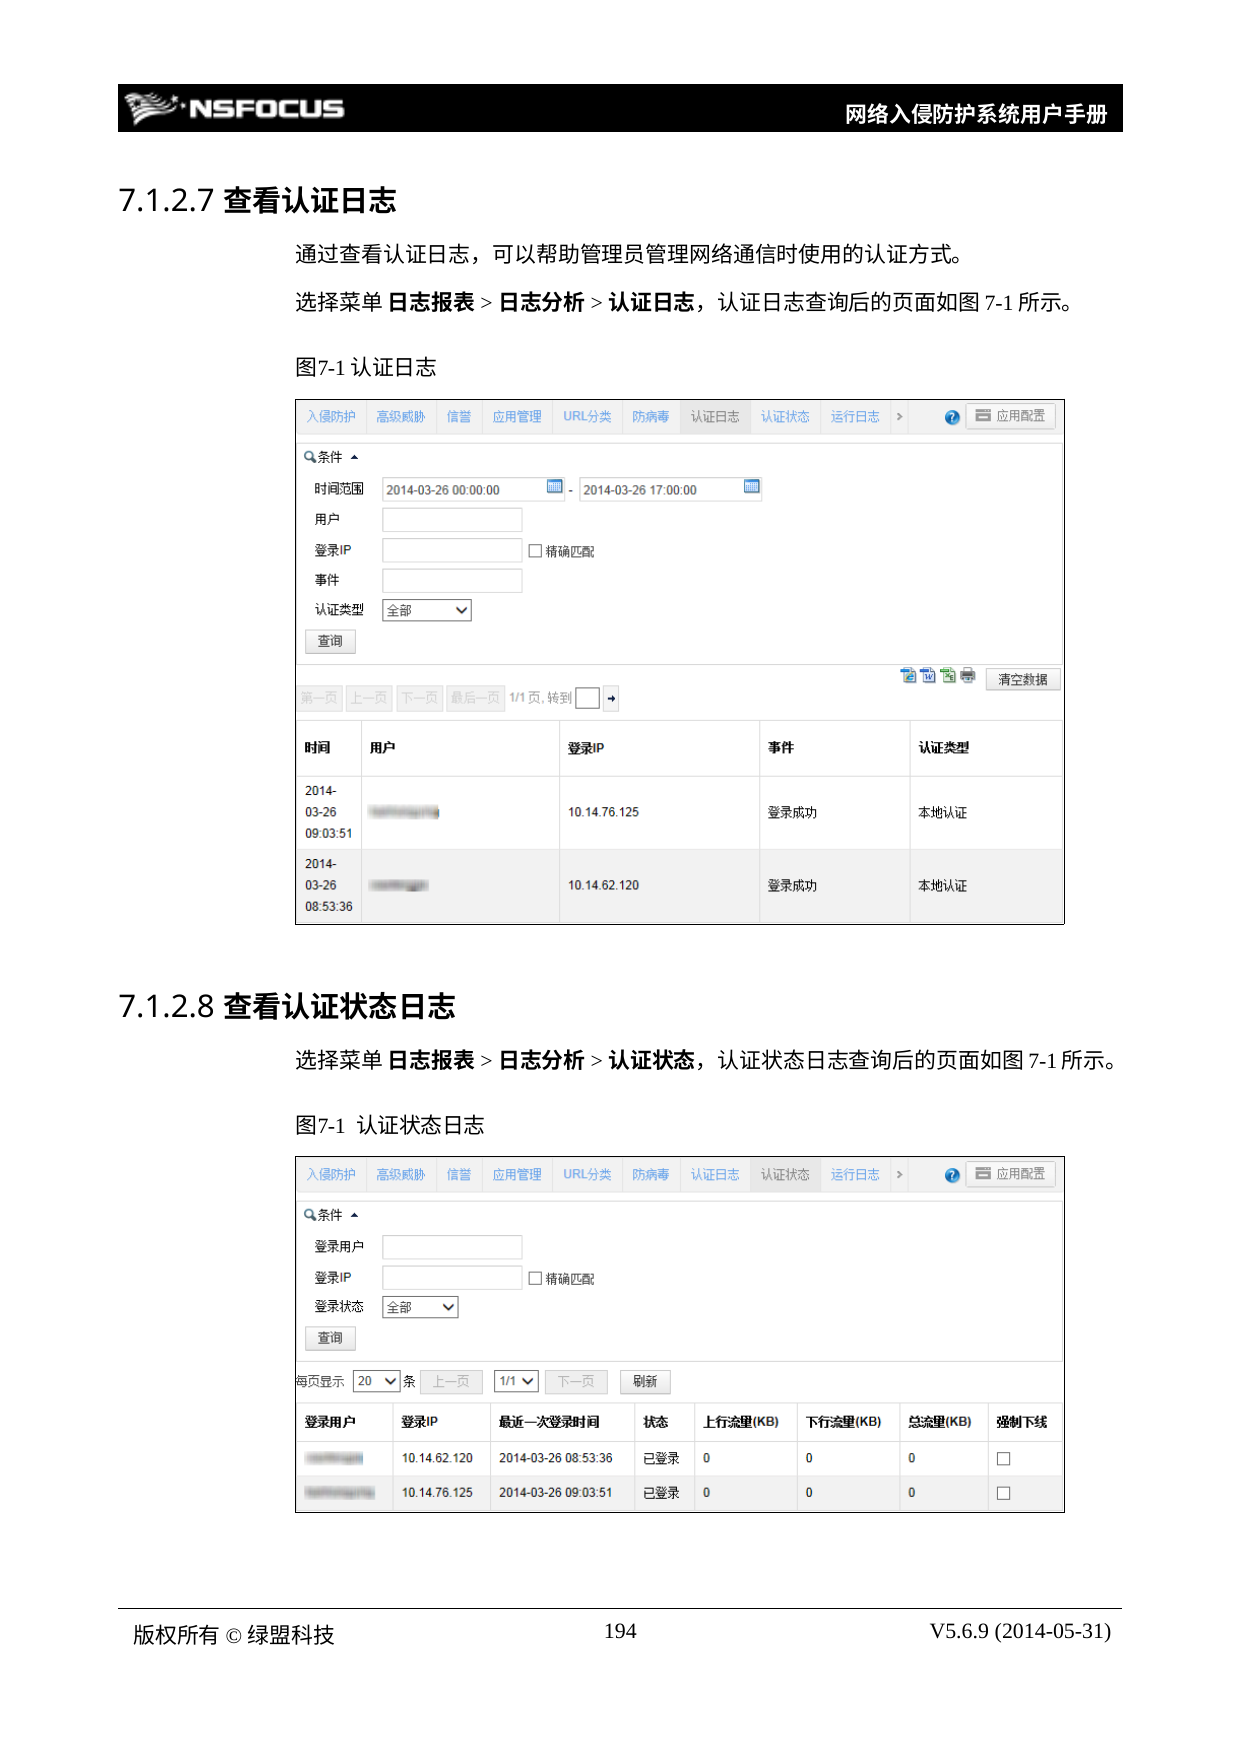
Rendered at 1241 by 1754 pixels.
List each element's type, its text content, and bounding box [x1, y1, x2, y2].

picture [296, 1157, 1064, 1512]
text 选择菜单 日志报表 > 日志分析 > 认证日志，认证日志查询后的页面如图7-7所示。 [295, 285, 1122, 317]
subtitle 查看认证状态日志 [118, 983, 1122, 1026]
text 通过查看认证日志，可以帮助管理员管理网络通信时使用的认证方式。 [295, 237, 1122, 268]
text 认证日志 [295, 350, 1122, 382]
picture [118, 84, 1123, 132]
picture [296, 400, 1064, 924]
subtitle 查看认证日志 [118, 177, 1122, 220]
text 选择菜单 日志报表 > 日志分析 > 认证状态，认证状态日志查询后的页面如图7-8所示。 [295, 1043, 1122, 1074]
text 认证状态日志 [295, 1108, 1122, 1139]
